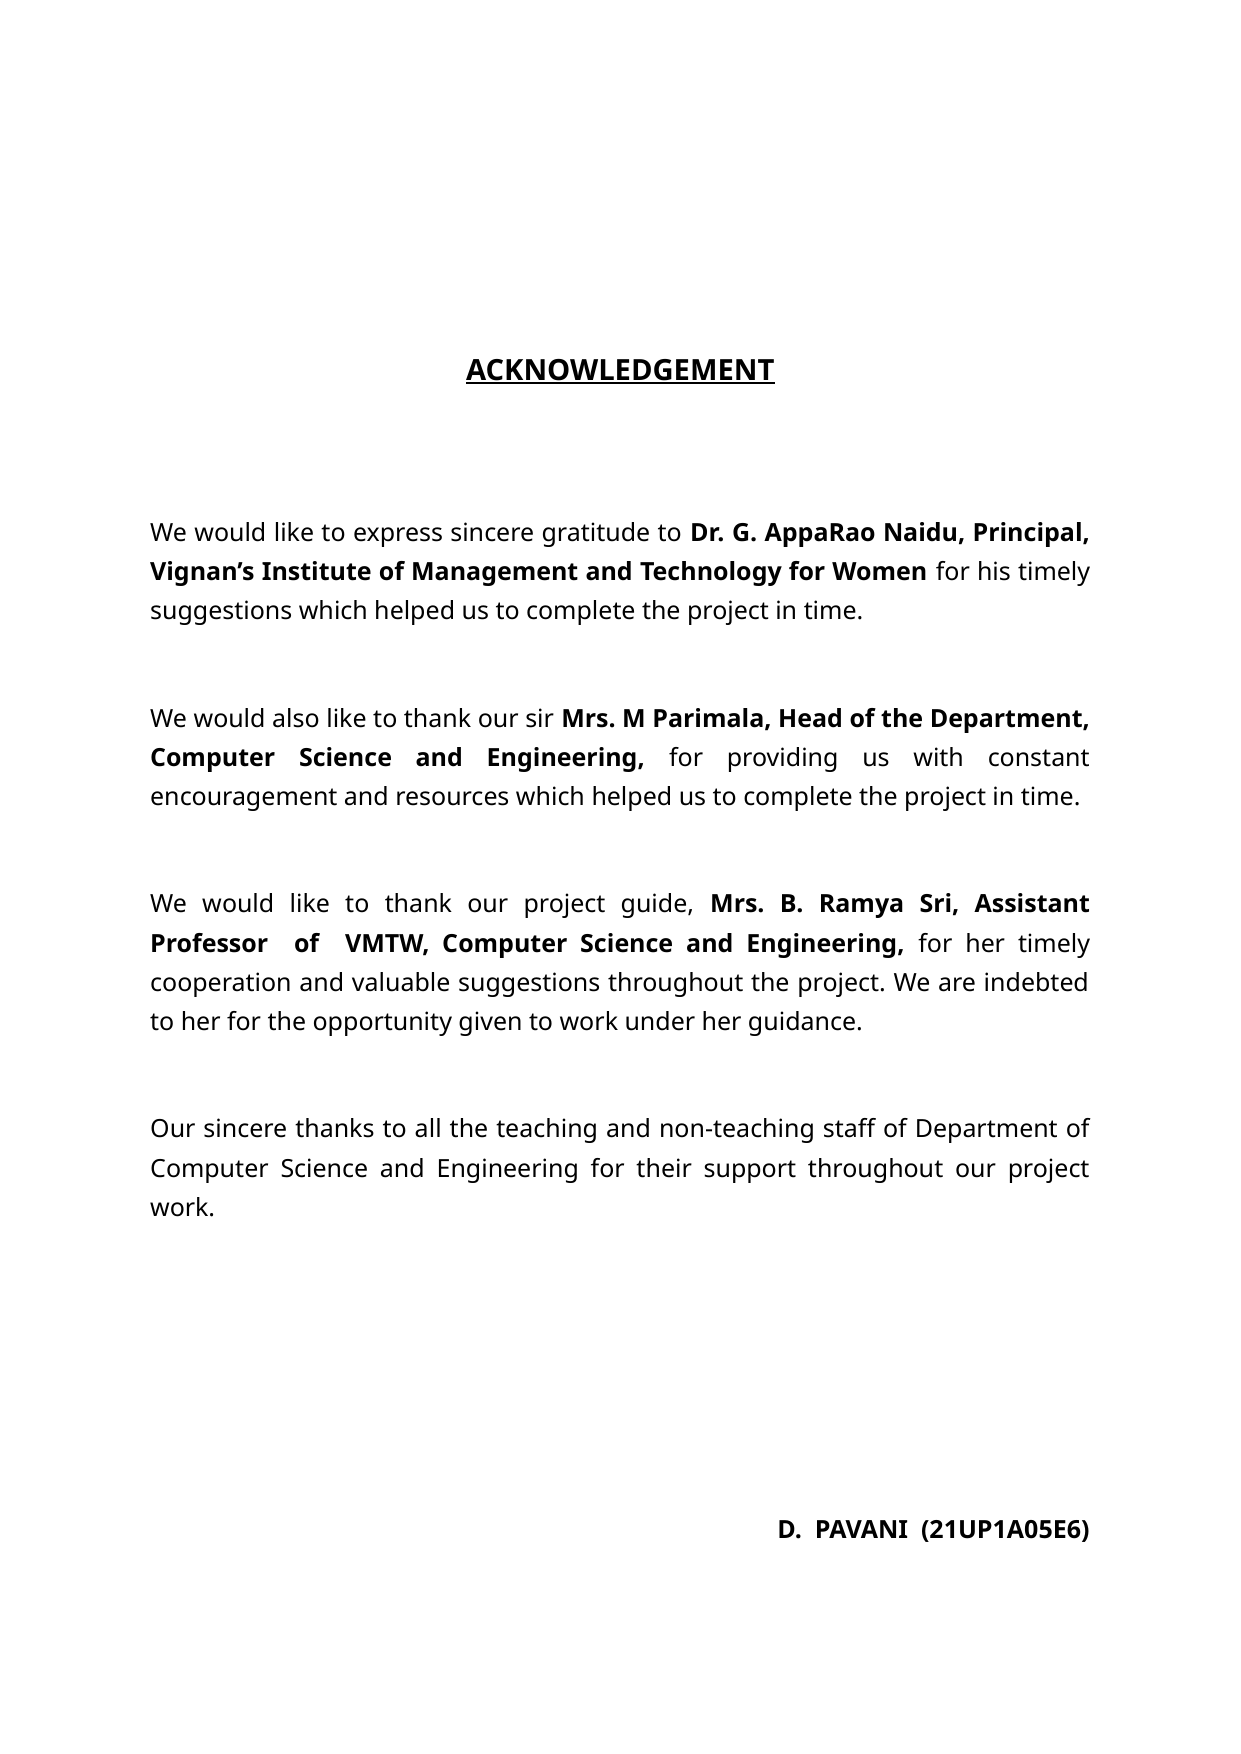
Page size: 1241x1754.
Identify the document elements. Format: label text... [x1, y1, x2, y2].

text We would like to thank our project guide, Mrs. B. Ramya Sri, Assistant Professor of VMTW, Computer Science and Engineering, for her timely cooperation and valuable suggestions throughout the project. We are indebted to her for the opportunity given to work under her guidance. [150, 886, 1090, 1038]
text ACKNOWLEDGEMENT [150, 349, 1090, 388]
text We would also like to thank our sir Mrs. M Parimala, Head of the Department, Computer Science and Engineering, for providing us with constant encouragement and resources which helped us to complete the project in time. [150, 700, 1090, 813]
text D. PAVANI (21UP1A05E6) [150, 1512, 1090, 1546]
text We would like to express sincere gratitude to Dr. G. AppaRao Naidu, Principal, Vignan’s Institute of Management and Technology for Women for his timely suggestions which helped us to complete the project in time. [150, 514, 1090, 627]
text Our sincere thanks to all the teaching and non-teaching staff of Department of Computer Science and Engineering for their support throughout our project work. [150, 1111, 1090, 1223]
